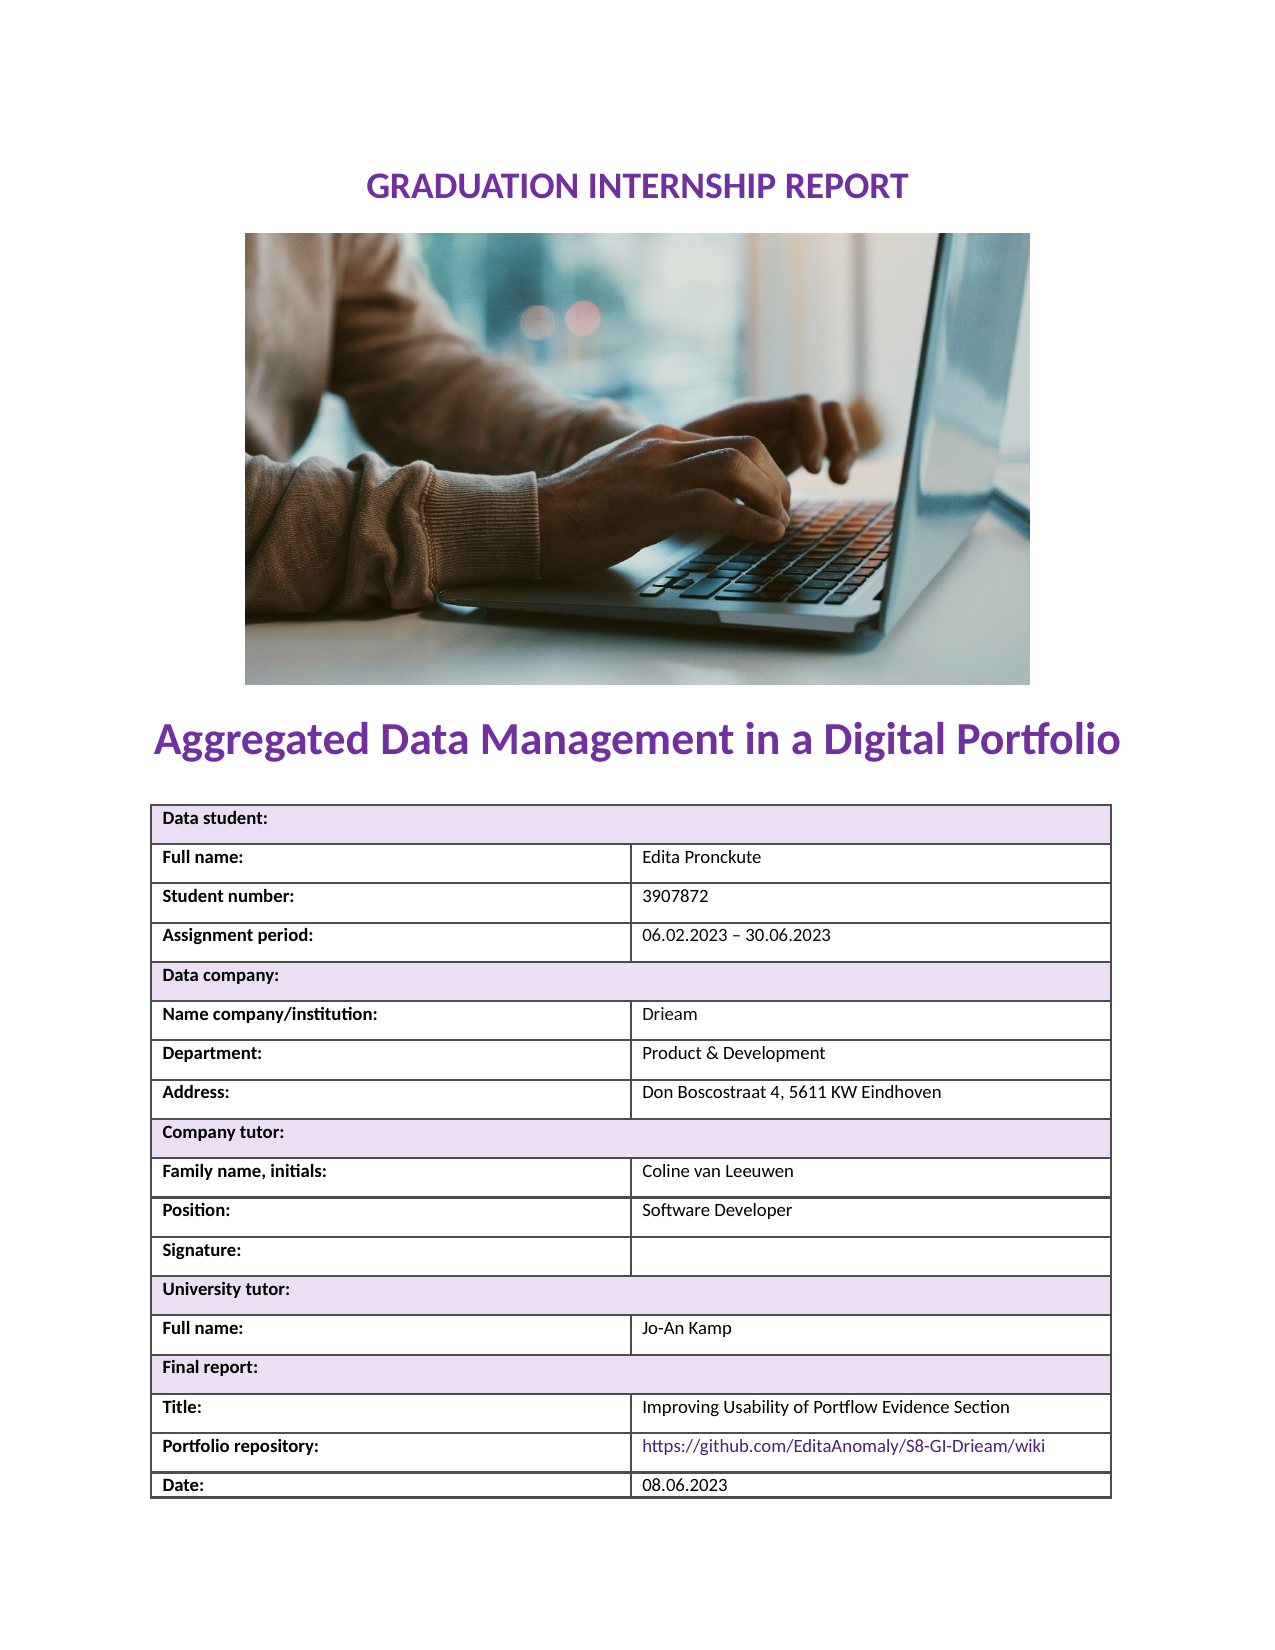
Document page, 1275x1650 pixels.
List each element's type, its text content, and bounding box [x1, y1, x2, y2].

table_cell Coline van Leeuwen [632, 1159, 1110, 1196]
table_cell University tutor: [152, 1277, 1110, 1314]
table_cell Product & Development [632, 1041, 1110, 1079]
table_cell 08.06.2023 [632, 1474, 1110, 1496]
table_cell Software Developer [632, 1199, 1110, 1236]
table_cell 3907872 [632, 884, 1110, 922]
table_cell 06.02.2023 – 30.06.2023 [632, 924, 1110, 961]
table_cell Signature: [152, 1238, 630, 1275]
table_cell Date: [152, 1474, 630, 1496]
table_cell Final report: [152, 1356, 1110, 1393]
table_cell Portfolio repository: [152, 1434, 630, 1471]
table_cell Family name, initials: [152, 1159, 630, 1196]
table_cell [632, 1238, 1110, 1275]
table_cell Improving Usability of Portflow Evidence Section [632, 1395, 1110, 1432]
title Aggregated Data Management in a Digital Portfolio [150, 710, 1125, 766]
table_cell Full name: [152, 845, 630, 882]
table_cell Company tutor: [152, 1120, 1110, 1157]
table_cell Data company: [152, 963, 1110, 1000]
table_cell Jo-An Kamp [632, 1316, 1110, 1353]
table_cell Title: [152, 1395, 630, 1432]
table_cell Drieam [632, 1002, 1110, 1039]
table_cell Department: [152, 1041, 630, 1079]
table_cell Student number: [152, 884, 630, 922]
title GRADUATION INTERNSHIP REPORT [150, 162, 1125, 208]
table_cell Assignment period: [152, 924, 630, 961]
table_cell https://github.com/EditaAnomaly/S8-GI-Drieam/wiki [632, 1434, 1110, 1471]
picture [245, 233, 1030, 685]
table_cell Position: [152, 1199, 630, 1236]
table_cell Edita Pronckute [632, 845, 1110, 882]
table_header Data student: [152, 806, 1110, 843]
table_cell Don Boscostraat 4, 5611 KW Eindhoven [632, 1081, 1110, 1118]
table_cell Address: [152, 1081, 630, 1118]
table_cell Name company/institution: [152, 1002, 630, 1039]
table_cell Full name: [152, 1316, 630, 1353]
